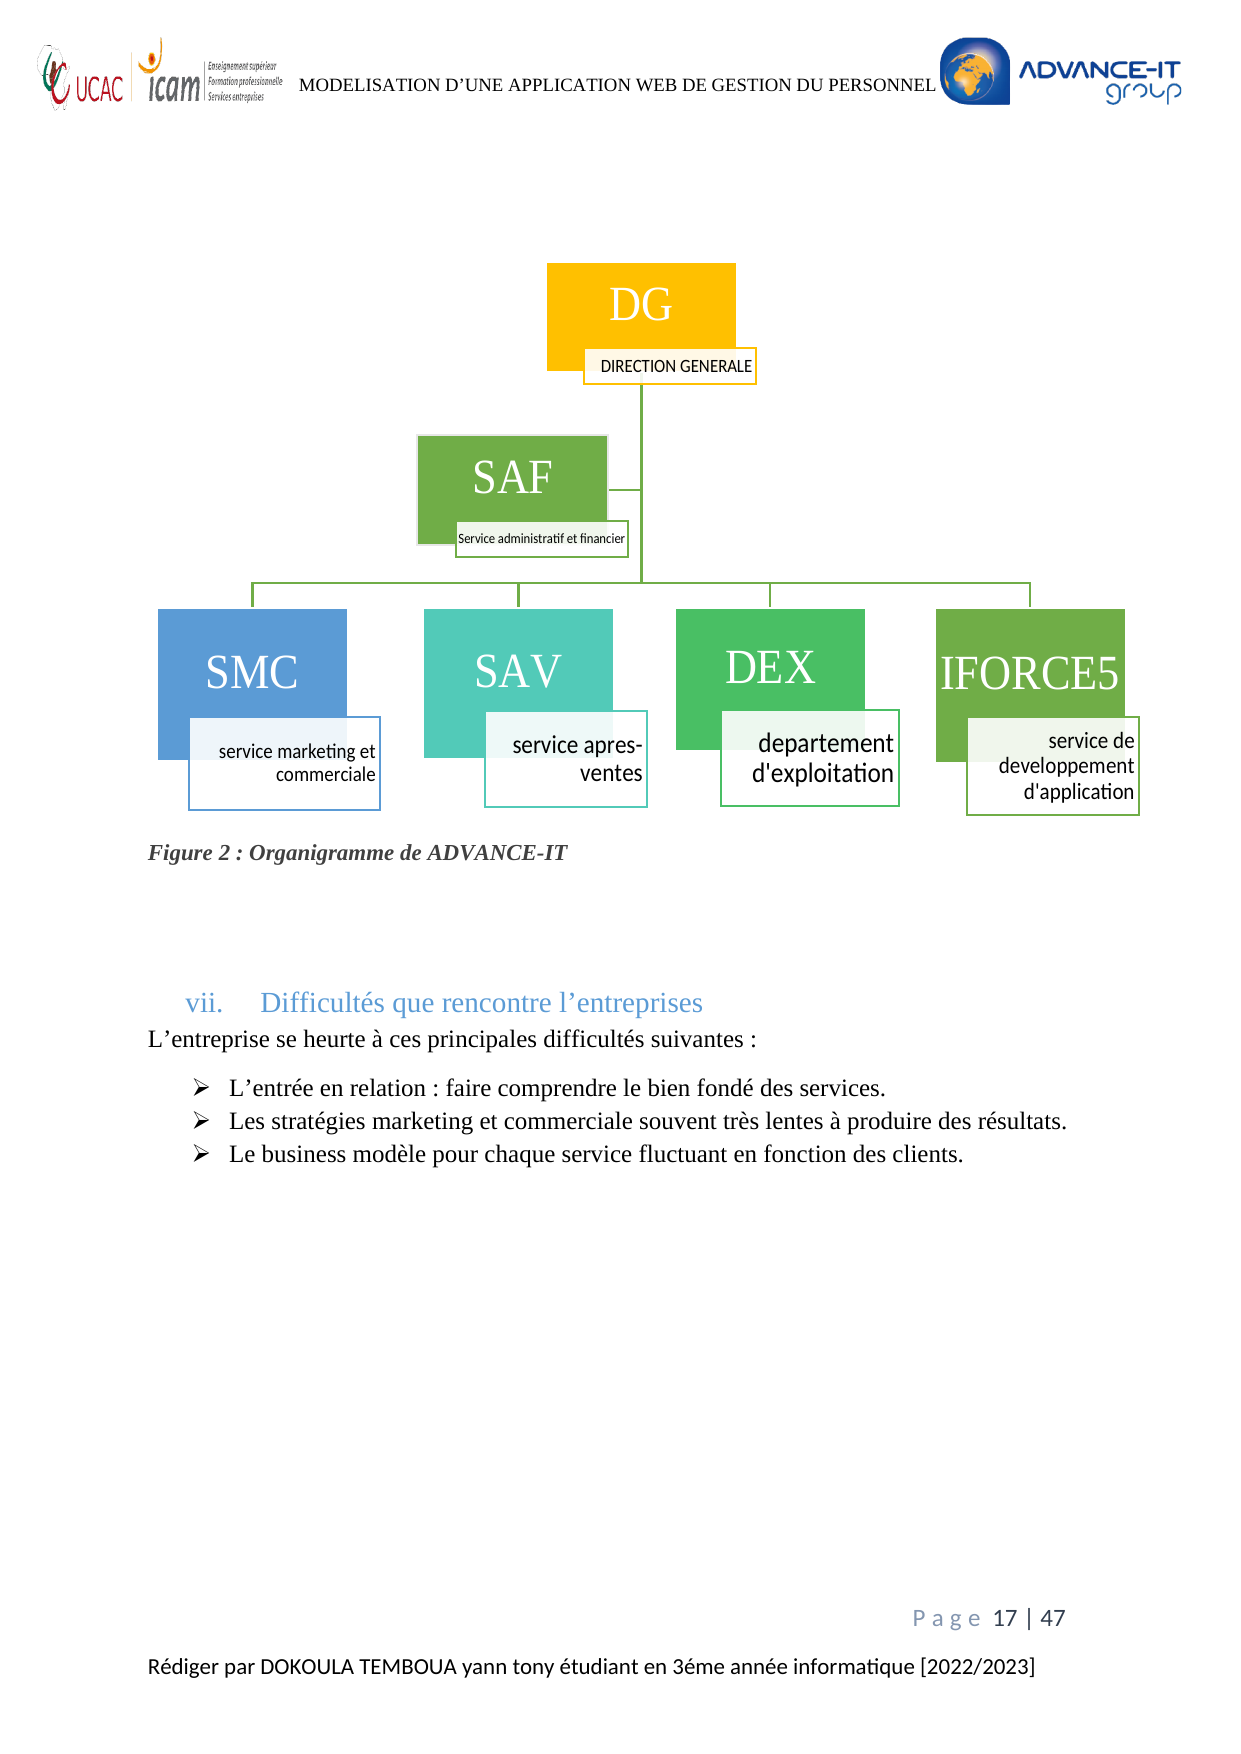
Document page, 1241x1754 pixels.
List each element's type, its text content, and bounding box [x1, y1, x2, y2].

list Le business modèle pour chaque service fluctuant en fonction des clients. [191, 1139, 1092, 1168]
picture [31, 29, 288, 119]
list L’entrée en relation : faire comprendre le bien fondé des services. [191, 1073, 1092, 1102]
text Figure 2 : Organigramme de ADVANCE-IT [148, 839, 1092, 865]
text L’entreprise se heurte à ces principales difficultés suivantes : [148, 1024, 1092, 1052]
picture [931, 37, 1182, 113]
subtitle Difficultés que rencontre l’entreprises [185, 985, 1092, 1019]
list Les stratégies marketing et commerciale souvent très lentes à produire des résultats. [191, 1106, 1092, 1135]
